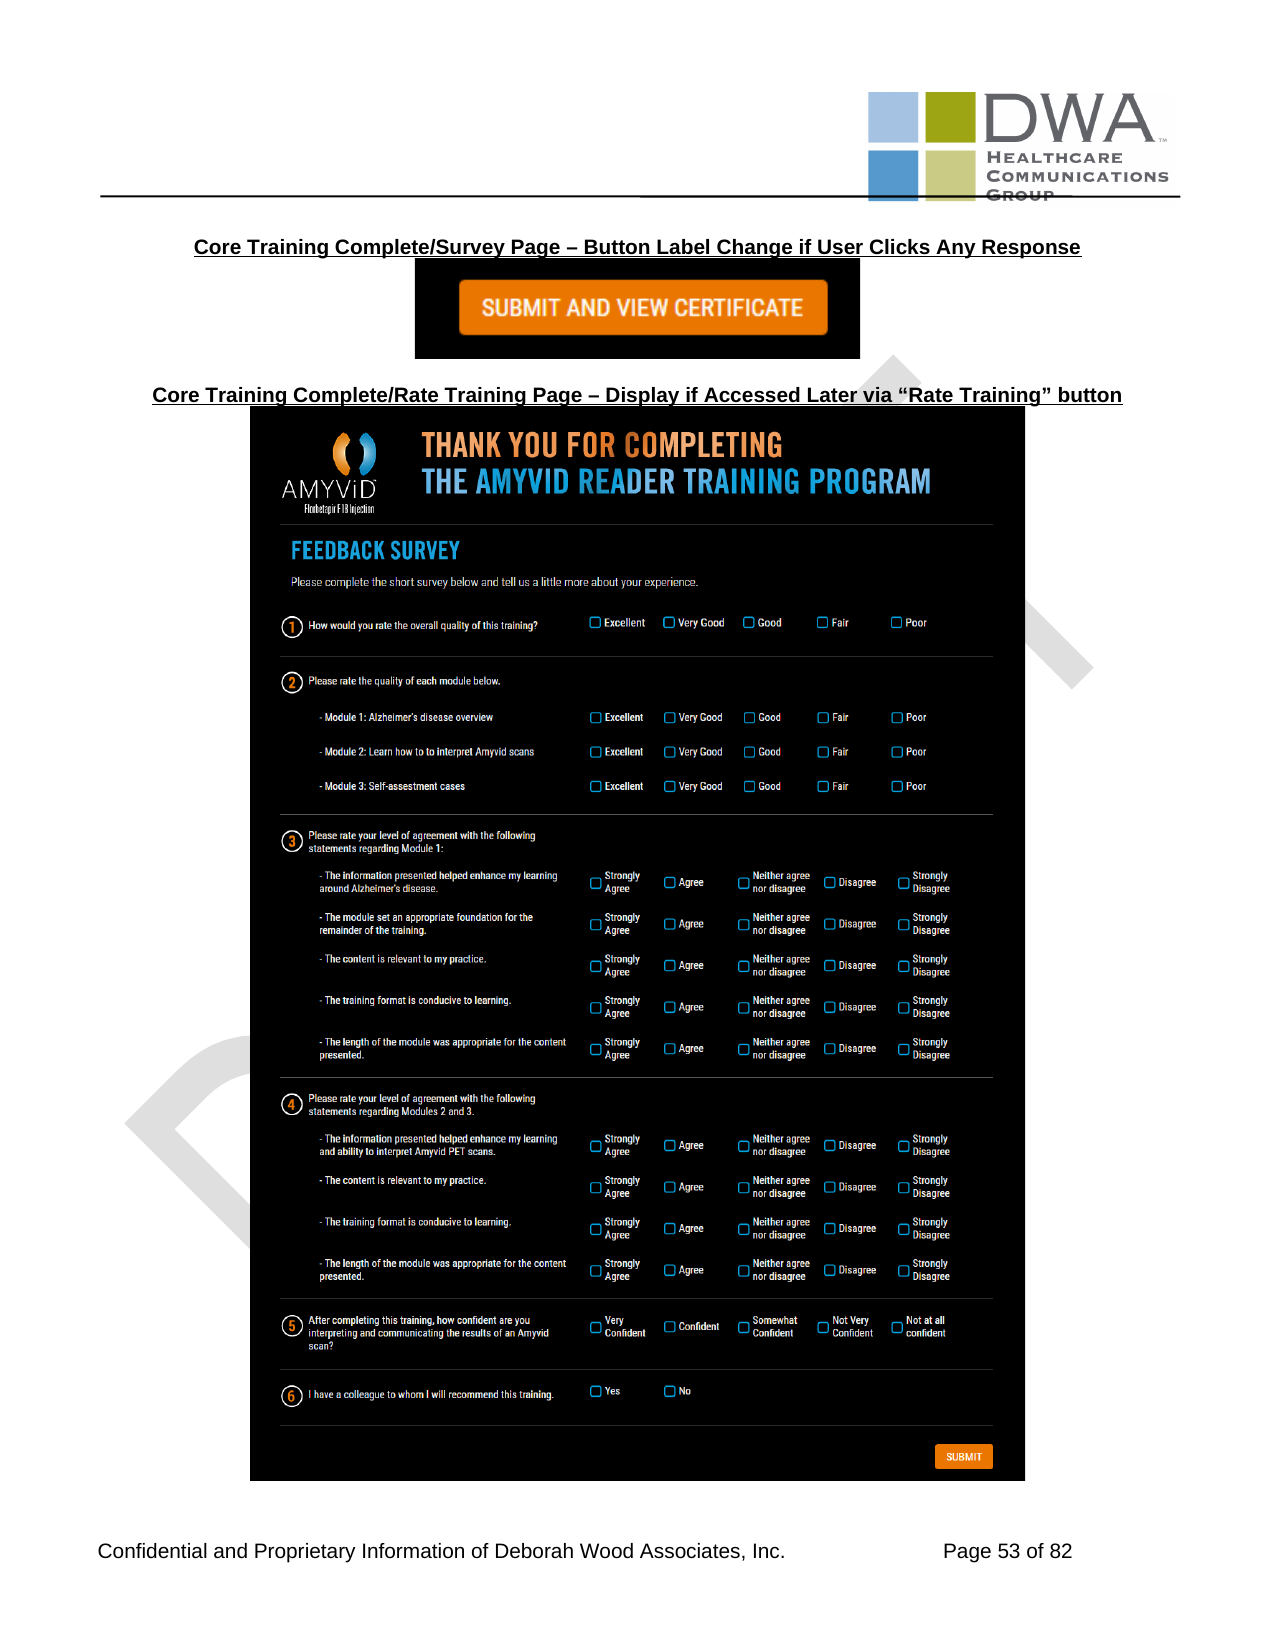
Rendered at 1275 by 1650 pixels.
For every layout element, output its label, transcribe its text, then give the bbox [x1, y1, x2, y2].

picture [250, 406, 1025, 1481]
text Core Training Complete/Rate Training Page – Display if Accessed Later via “Rate Training” button [97, 383, 1177, 407]
picture [868, 198, 1176, 206]
picture [414, 258, 861, 359]
picture [868, 92, 1176, 195]
